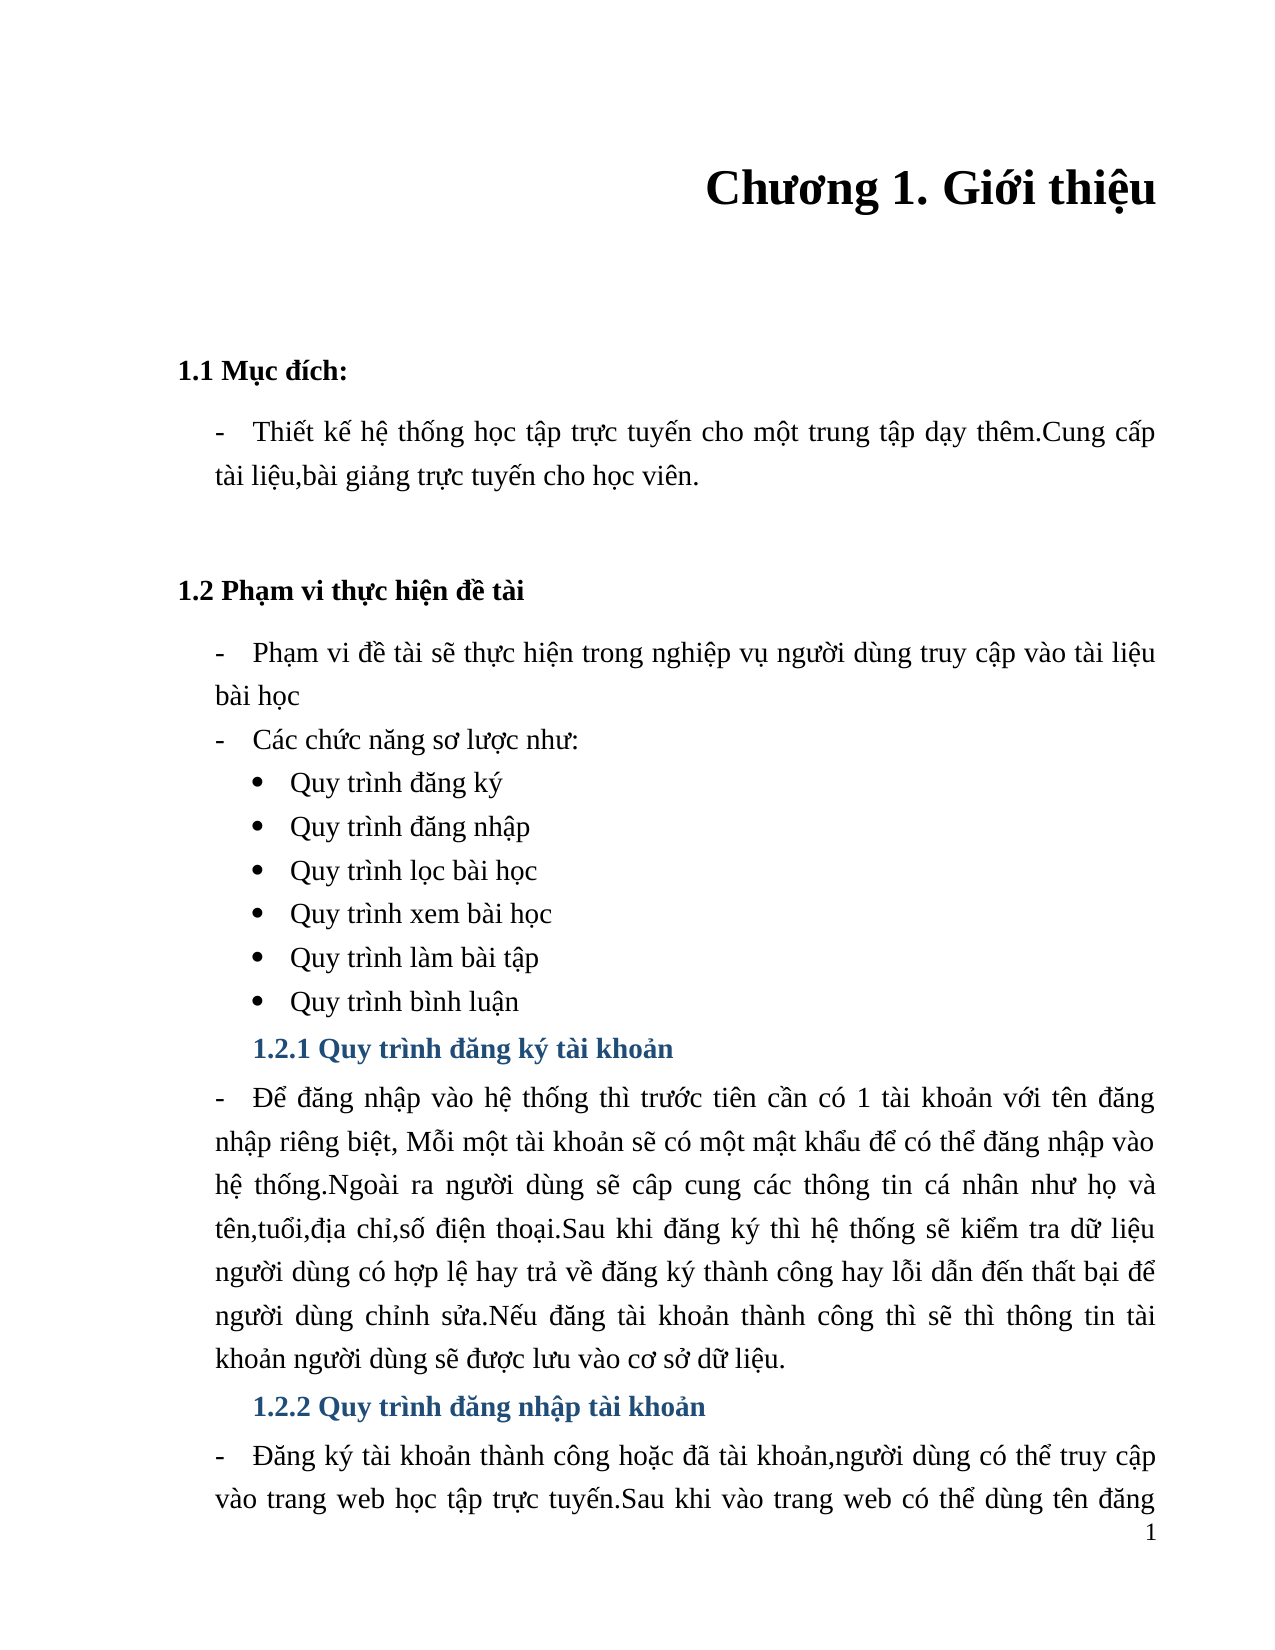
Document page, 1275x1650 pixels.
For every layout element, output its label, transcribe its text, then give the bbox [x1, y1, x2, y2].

list Quy trình làm bài tập [252, 940, 1157, 974]
list Phạm vi đề tài sẽ thực hiện trong nghiệp vụ người dùng truy cập vào tài liệu bài học [215, 635, 1157, 712]
subtitle Phạm vi thực hiện đề tài [177, 564, 1157, 610]
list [215, 1438, 1157, 1515]
subtitle Mục đích: [177, 344, 1157, 389]
list Thiết kế hệ thống học tập trực tuyến cho một trung tập dạy thêm.Cung cấp tài liệu,bài giảng trực tuyến cho học viên. [215, 414, 1157, 492]
list Để đăng nhập vào hệ thống thì trước tiên cần có 1 tài khoản với tên đăng nhập riêng biệt, Mỗi một tài khoản sẽ có một mật khẩu để có thể đăng nhập vào hệ thống.Ngoài ra người dùng sẽ câp cung các thông tin cá nhân như họ và tên,tuổi,địa chỉ,số điện thoại.Sau khi đăng ký thì hệ thống sẽ kiểm tra dữ liệu người dùng có hợp lệ hay trả về đăng ký thành công hay lỗi dẫn đến thất bại để người dùng chỉnh sửa.Nếu đăng tài khoản thành công thì sẽ thì thông tin tài khoản người dùng sẽ được lưu vào cơ sở dữ liệu. [215, 1080, 1157, 1375]
list Quy trình đăng nhập [252, 809, 1157, 843]
list Quy trình đăng ký [252, 766, 1157, 799]
list Quy trình xem bài học [252, 897, 1157, 930]
subtitle 1.2.1 Quy trình đăng ký tài khoản [252, 1032, 1157, 1065]
subtitle 1.2.2 Quy trình đăng nhập tài khoản [252, 1389, 1157, 1423]
subtitle Giới thiệu [683, 157, 1157, 215]
list Các chức năng sơ lược như: [215, 722, 1157, 756]
list Quy trình lọc bài học [252, 853, 1157, 887]
list Quy trình bình luận [252, 984, 1157, 1017]
